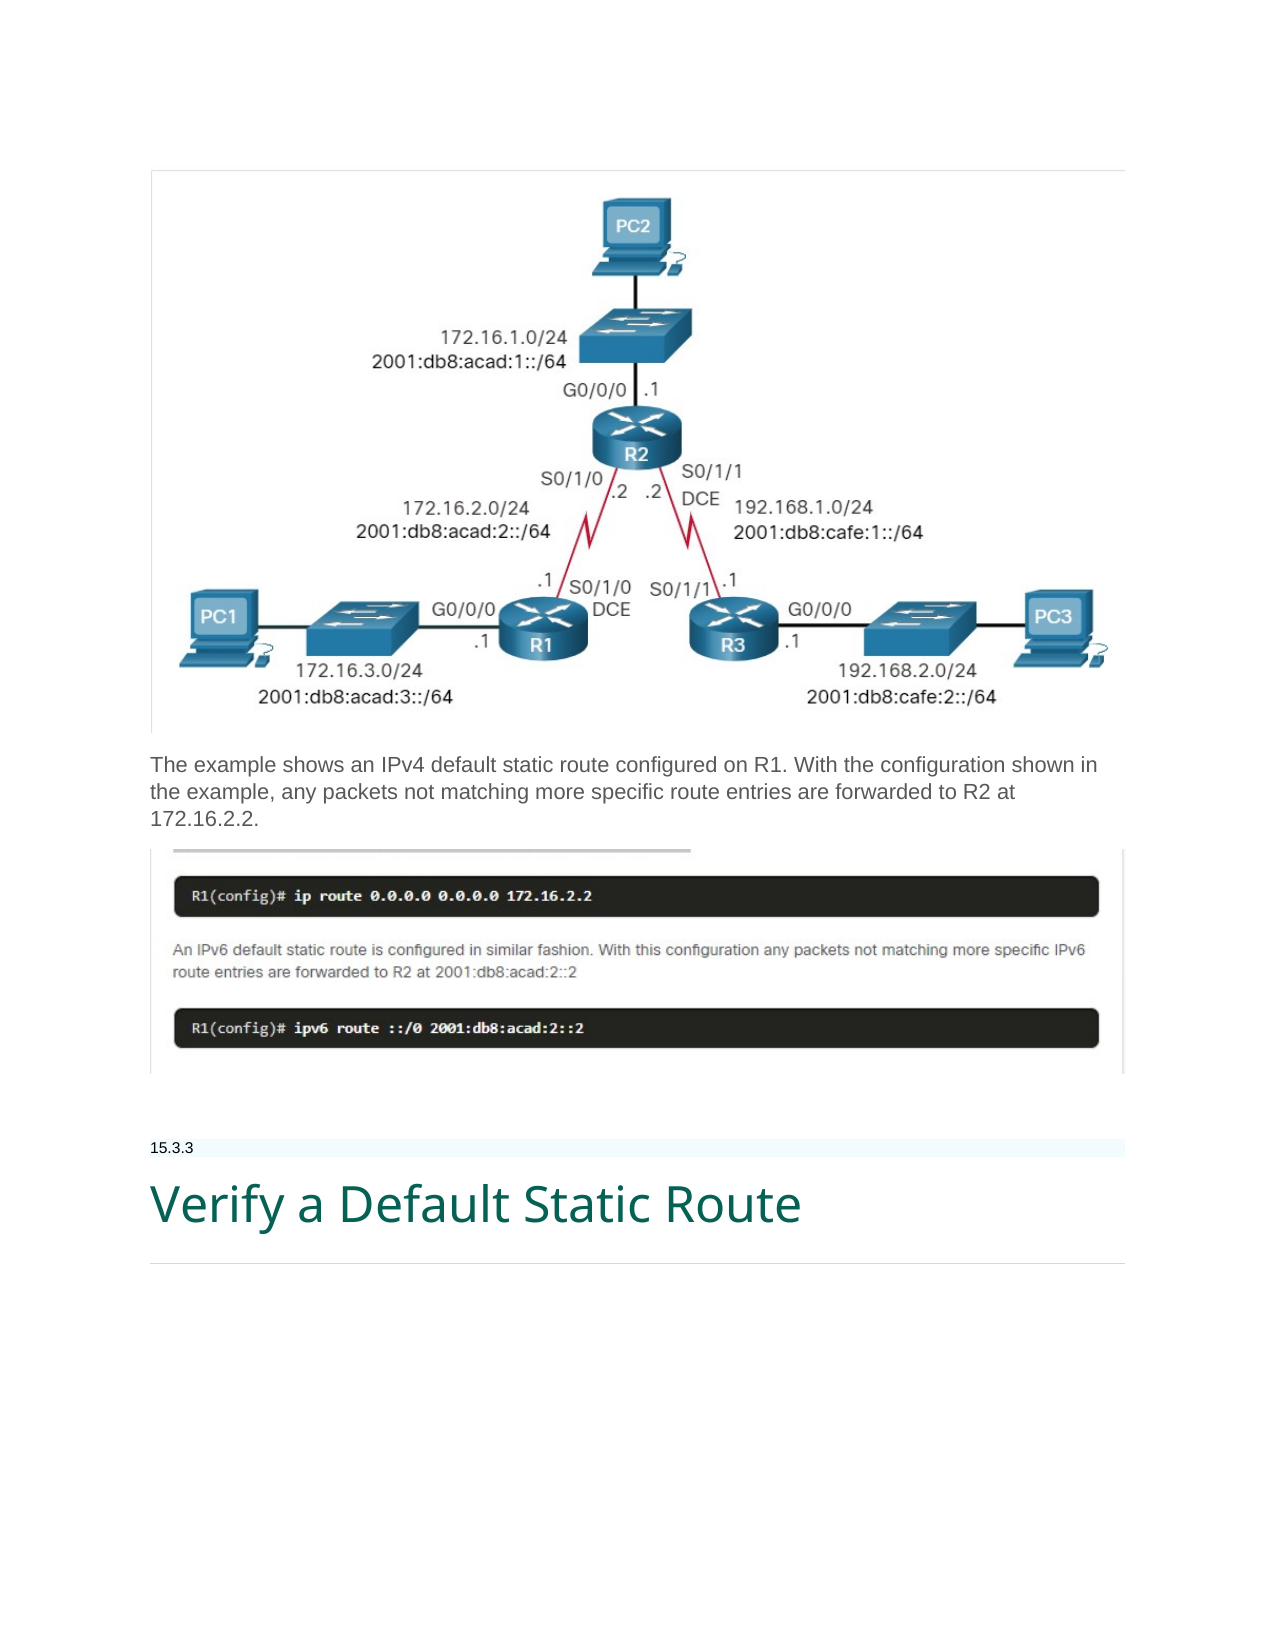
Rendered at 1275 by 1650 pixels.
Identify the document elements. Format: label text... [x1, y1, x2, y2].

picture [150, 150, 1125, 733]
text The example shows an IPv4 default static route configured on R1. With the configuration shown in the example, any packets not matching more specific route entries are forwarded to R2 at 172.16.2.2. [150, 752, 1125, 831]
picture [150, 849, 1125, 1074]
text 15.3.3 [150, 1139, 1125, 1157]
text Verify a Default Static Route [150, 1169, 1125, 1263]
